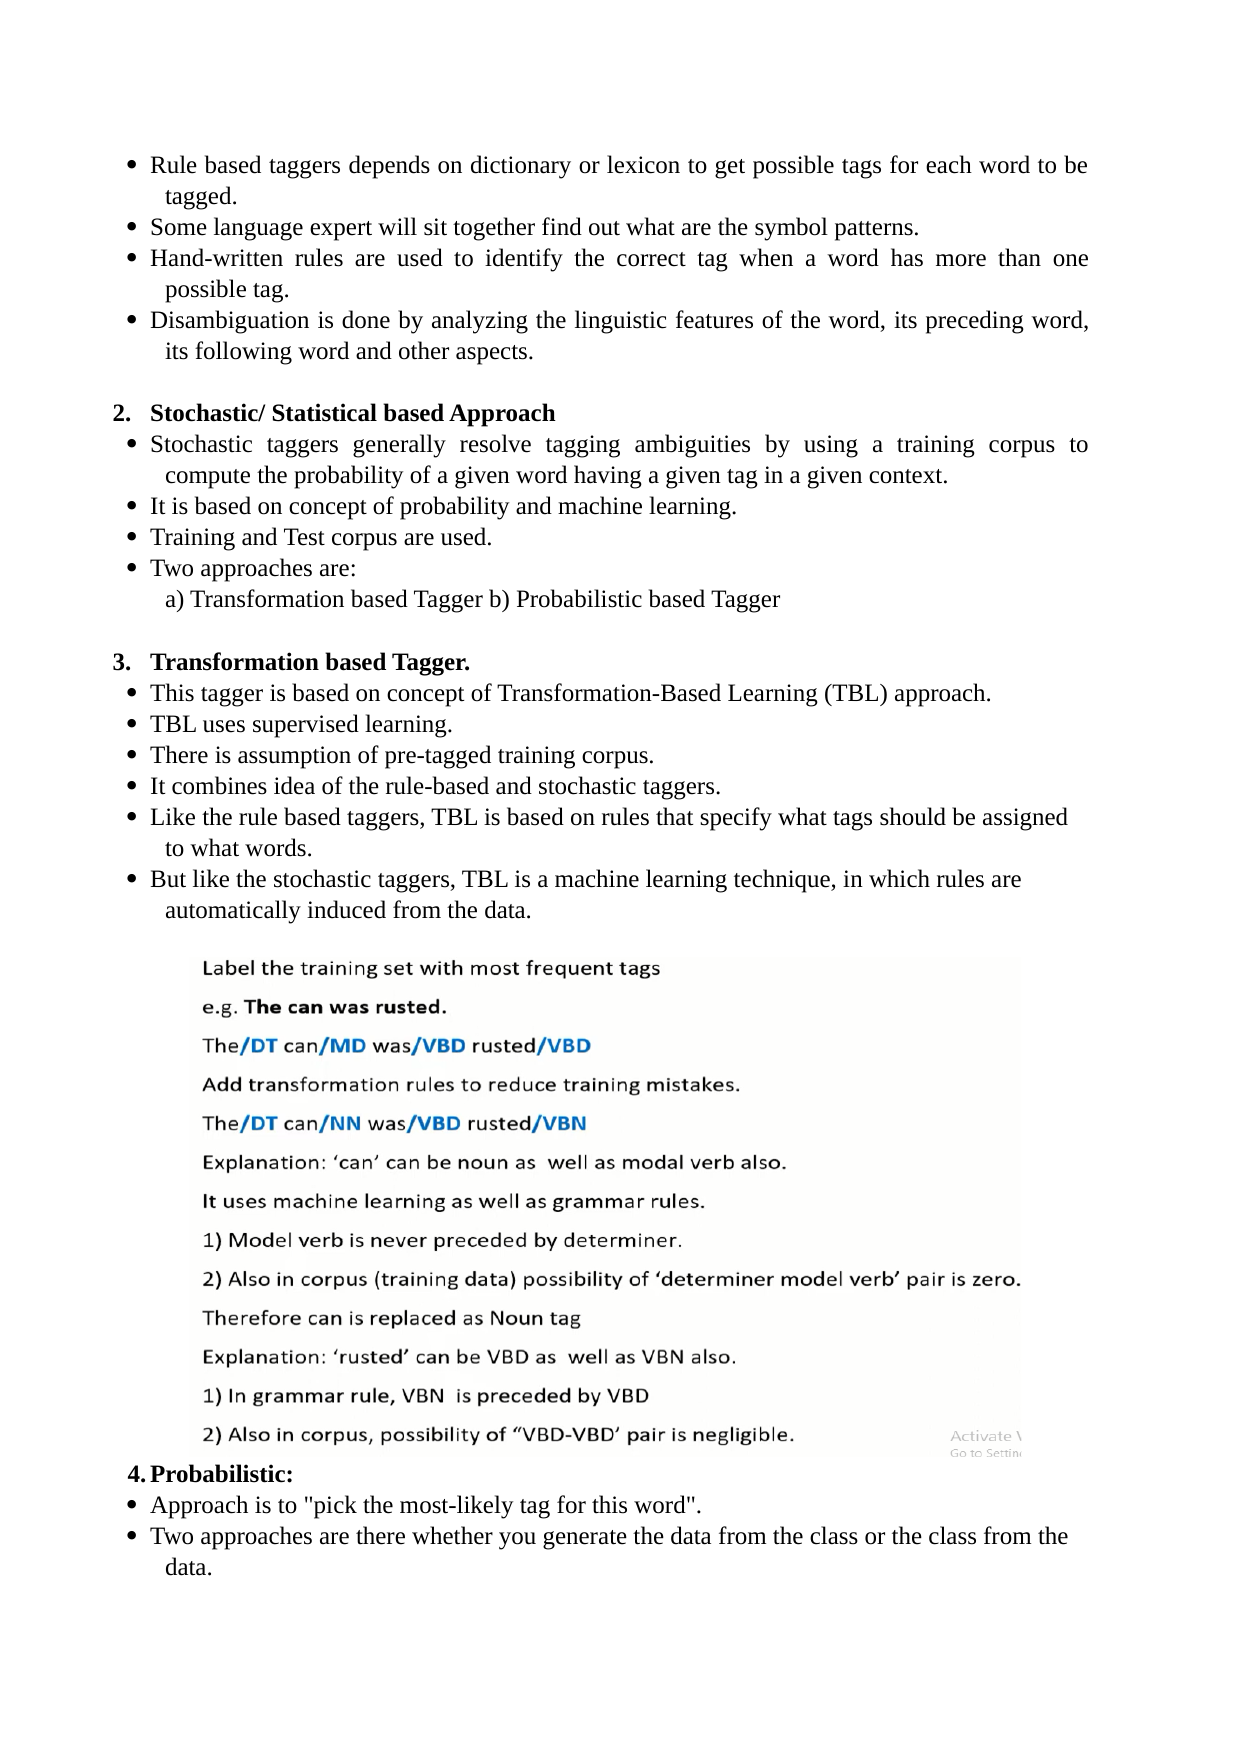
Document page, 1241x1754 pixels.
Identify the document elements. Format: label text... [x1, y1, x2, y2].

list Rule based taggers depends on dictionary or lexicon to get possible tags for each word to be tagged. [127, 150, 1090, 210]
list There is assumption of pre-tagged training corpus. [127, 740, 1090, 768]
list Disambiguation is done by analyzing the linguistic features of the word, its preceding word, its following word and other aspects. [127, 305, 1090, 365]
list Two approaches are: [127, 553, 1090, 582]
list Stochastic/ Statistical based Approach [112, 398, 1090, 427]
list This tagger is based on concept of Transformation-Based Learning (TBL) approach. [127, 678, 1090, 706]
list a) Transformation based Tagger b) Probabilistic based Tagger [165, 584, 1090, 613]
list Probabilistic: [127, 1459, 1090, 1488]
list But like the stochastic taggers, TBL is a machine learning technique, in which rules are automatically induced from the data. [127, 864, 1090, 924]
picture [189, 957, 1022, 1457]
list TBL uses supervised learning. [127, 709, 1090, 737]
list Approach is to "pick the most-likely tag for this word". [127, 1490, 1090, 1519]
list Transformation based Tagger. [112, 647, 1090, 675]
list Hand-written rules are used to identify the correct tag when a word has more than one possible tag. [127, 243, 1090, 303]
list Like the rule based taggers, TBL is based on rules that specify what tags should be assigned to what words. [127, 802, 1090, 862]
list Training and Test corpus are used. [127, 522, 1090, 551]
list Some language expert will sit together find out what are the symbol patterns. [127, 212, 1090, 241]
list It combines idea of the rule-based and stochastic taggers. [127, 771, 1090, 799]
list It is based on concept of probability and machine learning. [127, 491, 1090, 520]
list Stochastic taggers generally resolve tagging ambiguities by using a training corpus to compute the probability of a given word having a given tag in a given context. [127, 429, 1090, 489]
list Two approaches are there whether you generate the data from the class or the class from the data. [127, 1521, 1090, 1581]
